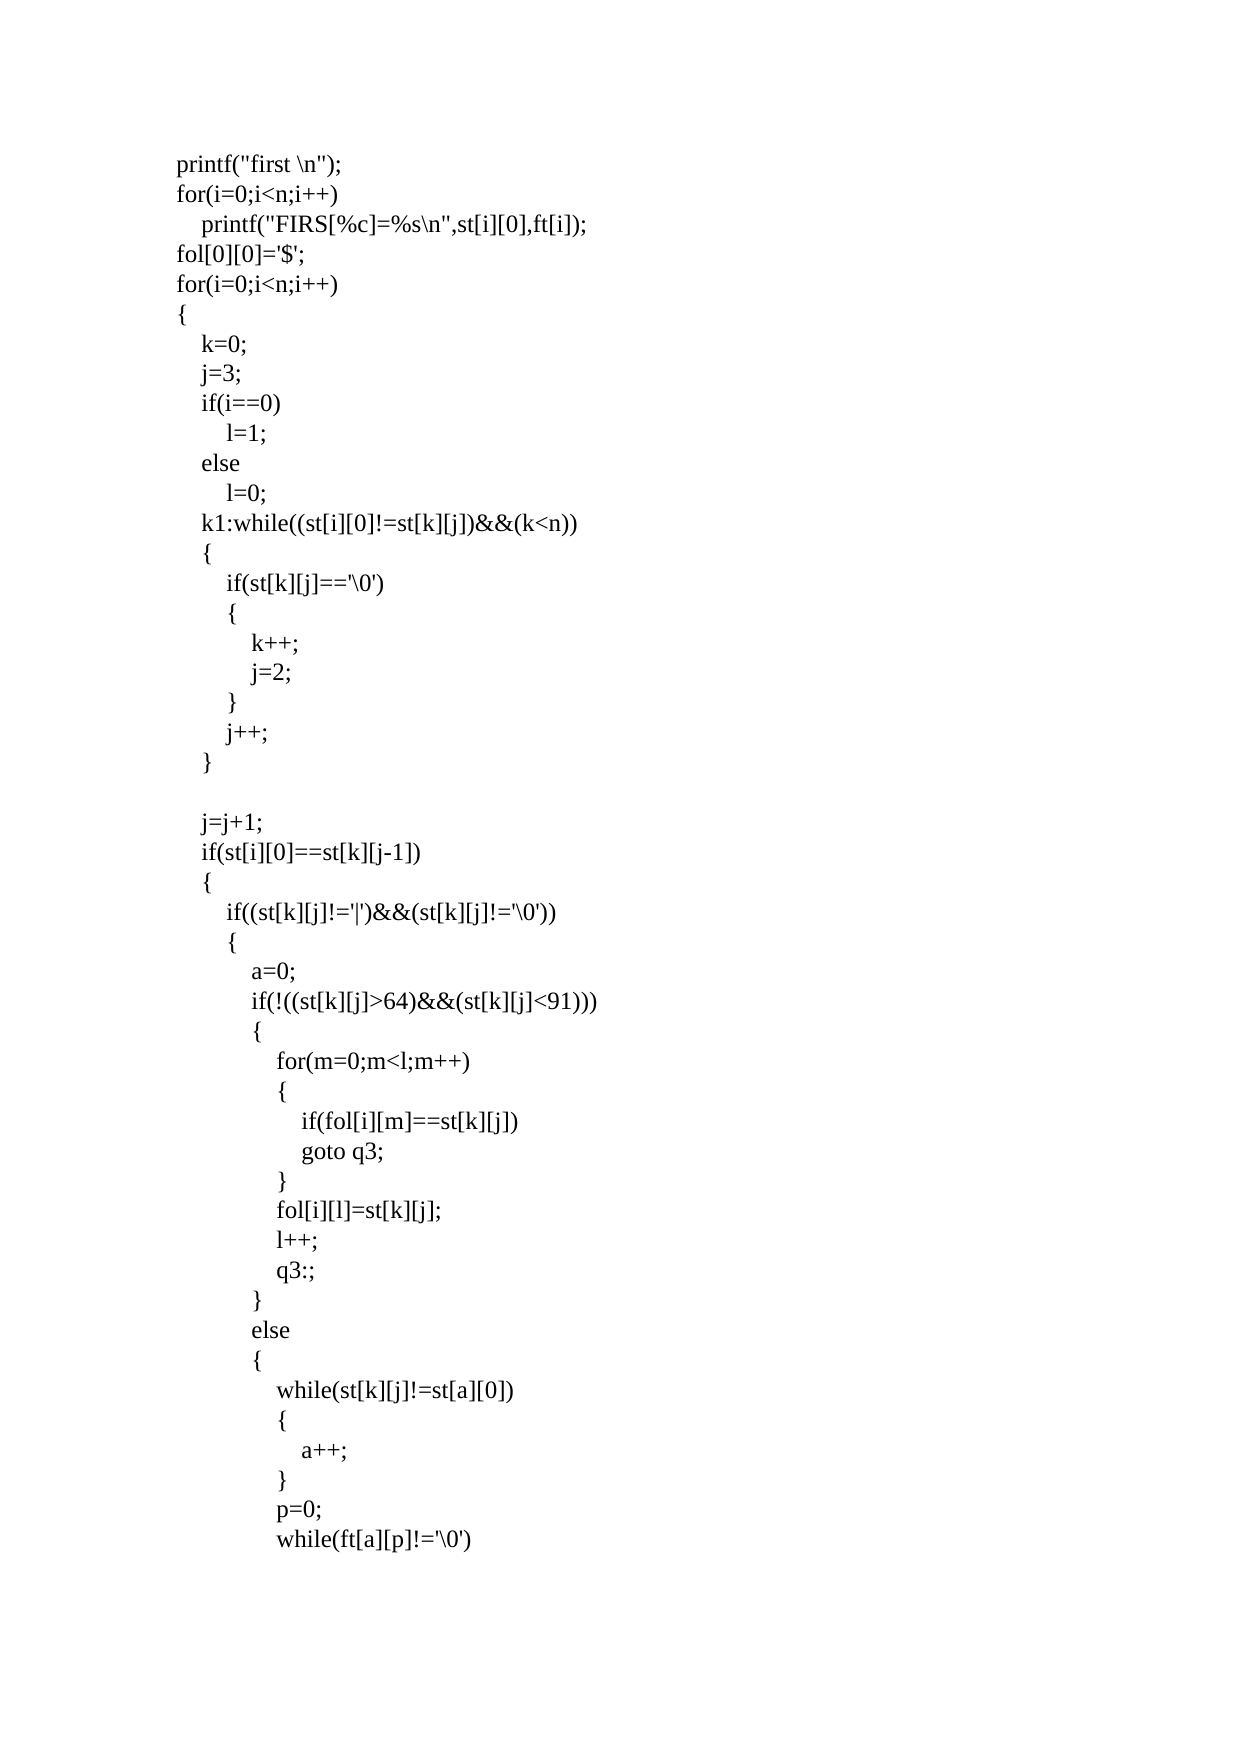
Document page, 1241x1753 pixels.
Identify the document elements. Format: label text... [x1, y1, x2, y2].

text k=0; [151, 329, 993, 357]
text { [151, 1345, 993, 1374]
text if(fol[i][m]==st[k][j]) [151, 1106, 993, 1135]
text { [151, 299, 993, 327]
text for(m=0;m<l;m++) [151, 1046, 993, 1075]
text if(st[i][0]==st[k][j-1]) [151, 837, 993, 866]
text if(i==0) [151, 388, 993, 417]
text } [151, 1285, 993, 1314]
text j=j+1; [151, 807, 993, 836]
text for(i=0;i<n;i++) [151, 269, 993, 298]
text if(st[k][j]=='\0') [151, 568, 993, 597]
text k++; [151, 628, 993, 656]
text { [151, 538, 993, 567]
text if(!((st[k][j]>64)&&(st[k][j]<91))) [151, 986, 993, 1015]
text fol[i][l]=st[k][j]; [151, 1196, 993, 1224]
text } [151, 1166, 993, 1194]
text if((st[k][j]!='|')&&(st[k][j]!='\0')) [151, 897, 993, 925]
text a=0; [151, 956, 993, 985]
text else [151, 1315, 993, 1344]
text l++; [151, 1226, 993, 1254]
text j++; [151, 717, 993, 746]
text else [151, 448, 993, 477]
text printf("first \n"); [151, 149, 993, 178]
text while(ft[a][p]!='\0') [151, 1524, 993, 1553]
text q3:; [151, 1255, 993, 1284]
text { [151, 1016, 993, 1045]
text { [151, 867, 993, 896]
text j=2; [151, 657, 993, 686]
text { [151, 927, 993, 955]
text a++; [151, 1435, 993, 1463]
text k1:while((st[i][0]!=st[k][j])&&(k<n)) [151, 508, 993, 537]
text j=3; [151, 358, 993, 387]
text while(st[k][j]!=st[a][0]) [151, 1375, 993, 1404]
text l=1; [151, 418, 993, 447]
text l=0; [151, 478, 993, 507]
text fol[0][0]='$'; [151, 239, 993, 268]
text } [151, 1465, 993, 1493]
text } [151, 747, 993, 776]
text goto q3; [151, 1136, 993, 1164]
text { [151, 598, 993, 626]
text { [151, 1405, 993, 1434]
text printf("FIRS[%c]=%s\n",st[i][0],ft[i]); [151, 209, 993, 238]
text { [151, 1076, 993, 1105]
text for(i=0;i<n;i++) [151, 179, 993, 208]
text } [151, 687, 993, 716]
text p=0; [151, 1494, 993, 1523]
